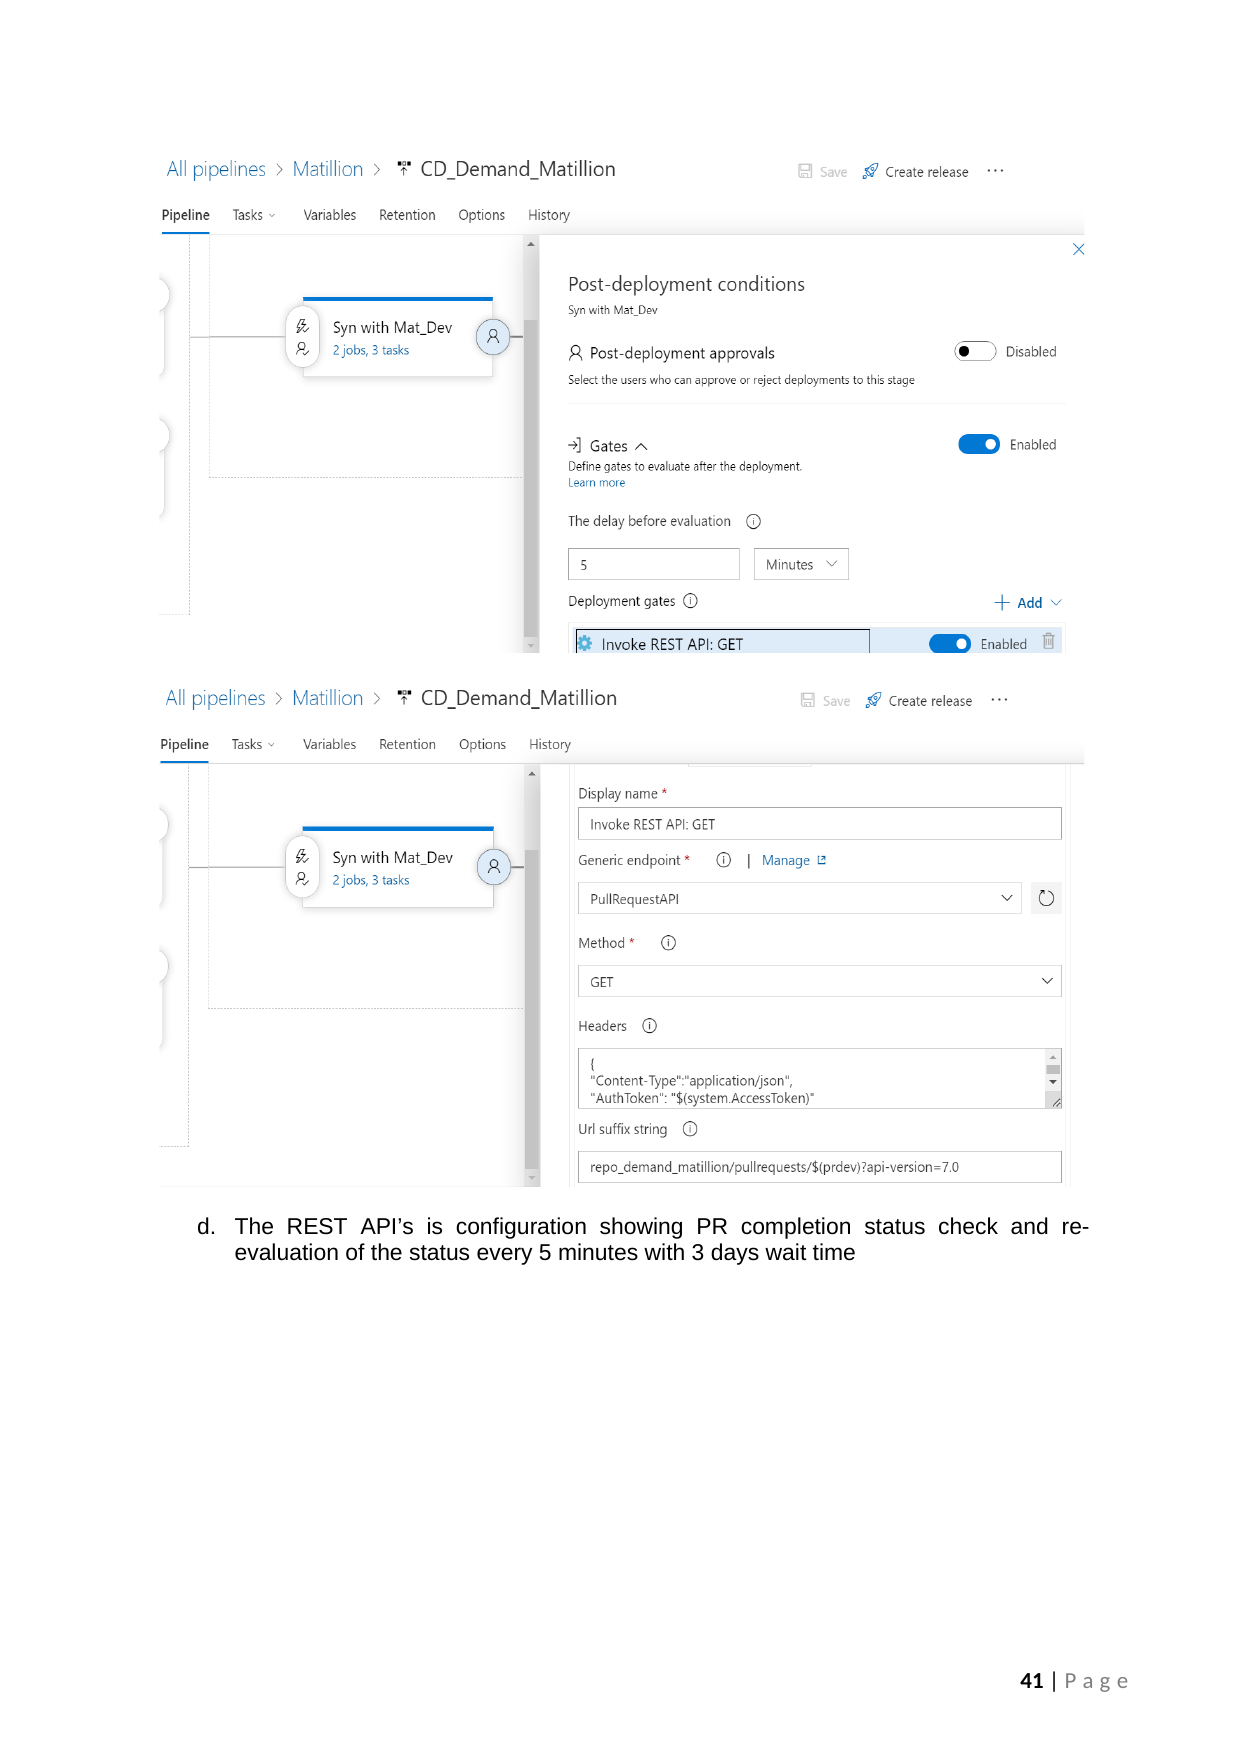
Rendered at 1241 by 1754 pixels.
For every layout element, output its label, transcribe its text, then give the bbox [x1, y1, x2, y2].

list The REST API’s is configuration showing PR completion status check and re-evaluation of the status every 5 minutes with 3 days wait time [197, 1213, 1090, 1266]
picture [159, 678, 1085, 1187]
picture [159, 150, 1085, 653]
